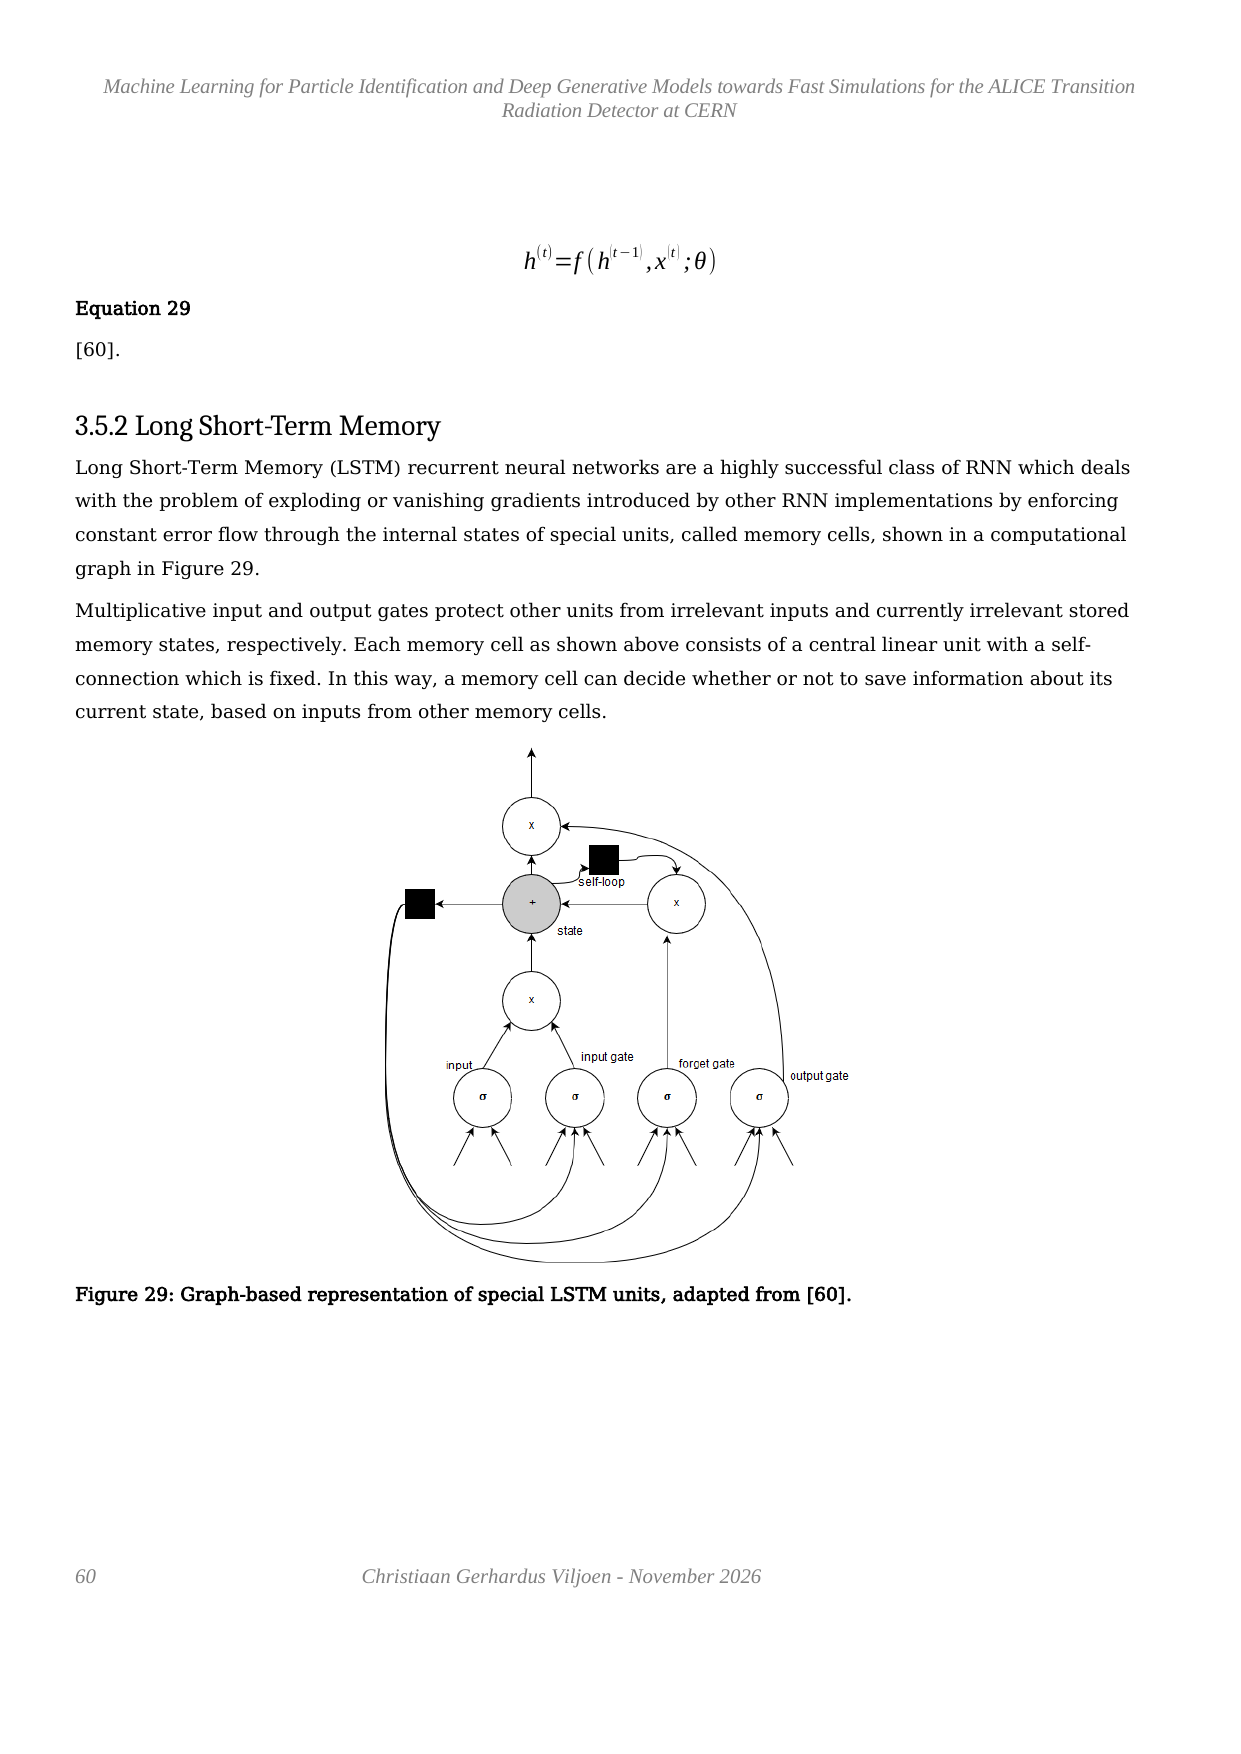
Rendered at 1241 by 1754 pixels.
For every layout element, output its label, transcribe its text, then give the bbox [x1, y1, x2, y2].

text Equation 29 [75, 296, 1165, 318]
text . [75, 338, 1165, 361]
text Multiplicative input and output gates protect other units from irrelevant inputs and currently irrelevant stored memory states, respectively. Each memory cell as shown above consists of a central linear unit with a self-connection which is fixed. In this way, a memory cell can decide whether or not to save information about its current state, based on inputs from other memory cells. [75, 599, 1165, 722]
picture [385, 742, 855, 1263]
subtitle Long Short-Term Memory [75, 409, 1165, 443]
text Figure 29: Graph-based representation of special LSTM units, adapted from. [75, 1282, 1165, 1304]
text Long Short-Term Memory (LSTM) recurrent neural networks are a highly successful class of RNN which deals with the problem of exploding or vanishing gradients introduced by other RNN implementations by enforcing constant error flow through the internal states of special units, called memory cells, shown in a computational graph in Figure 29. [75, 455, 1165, 579]
